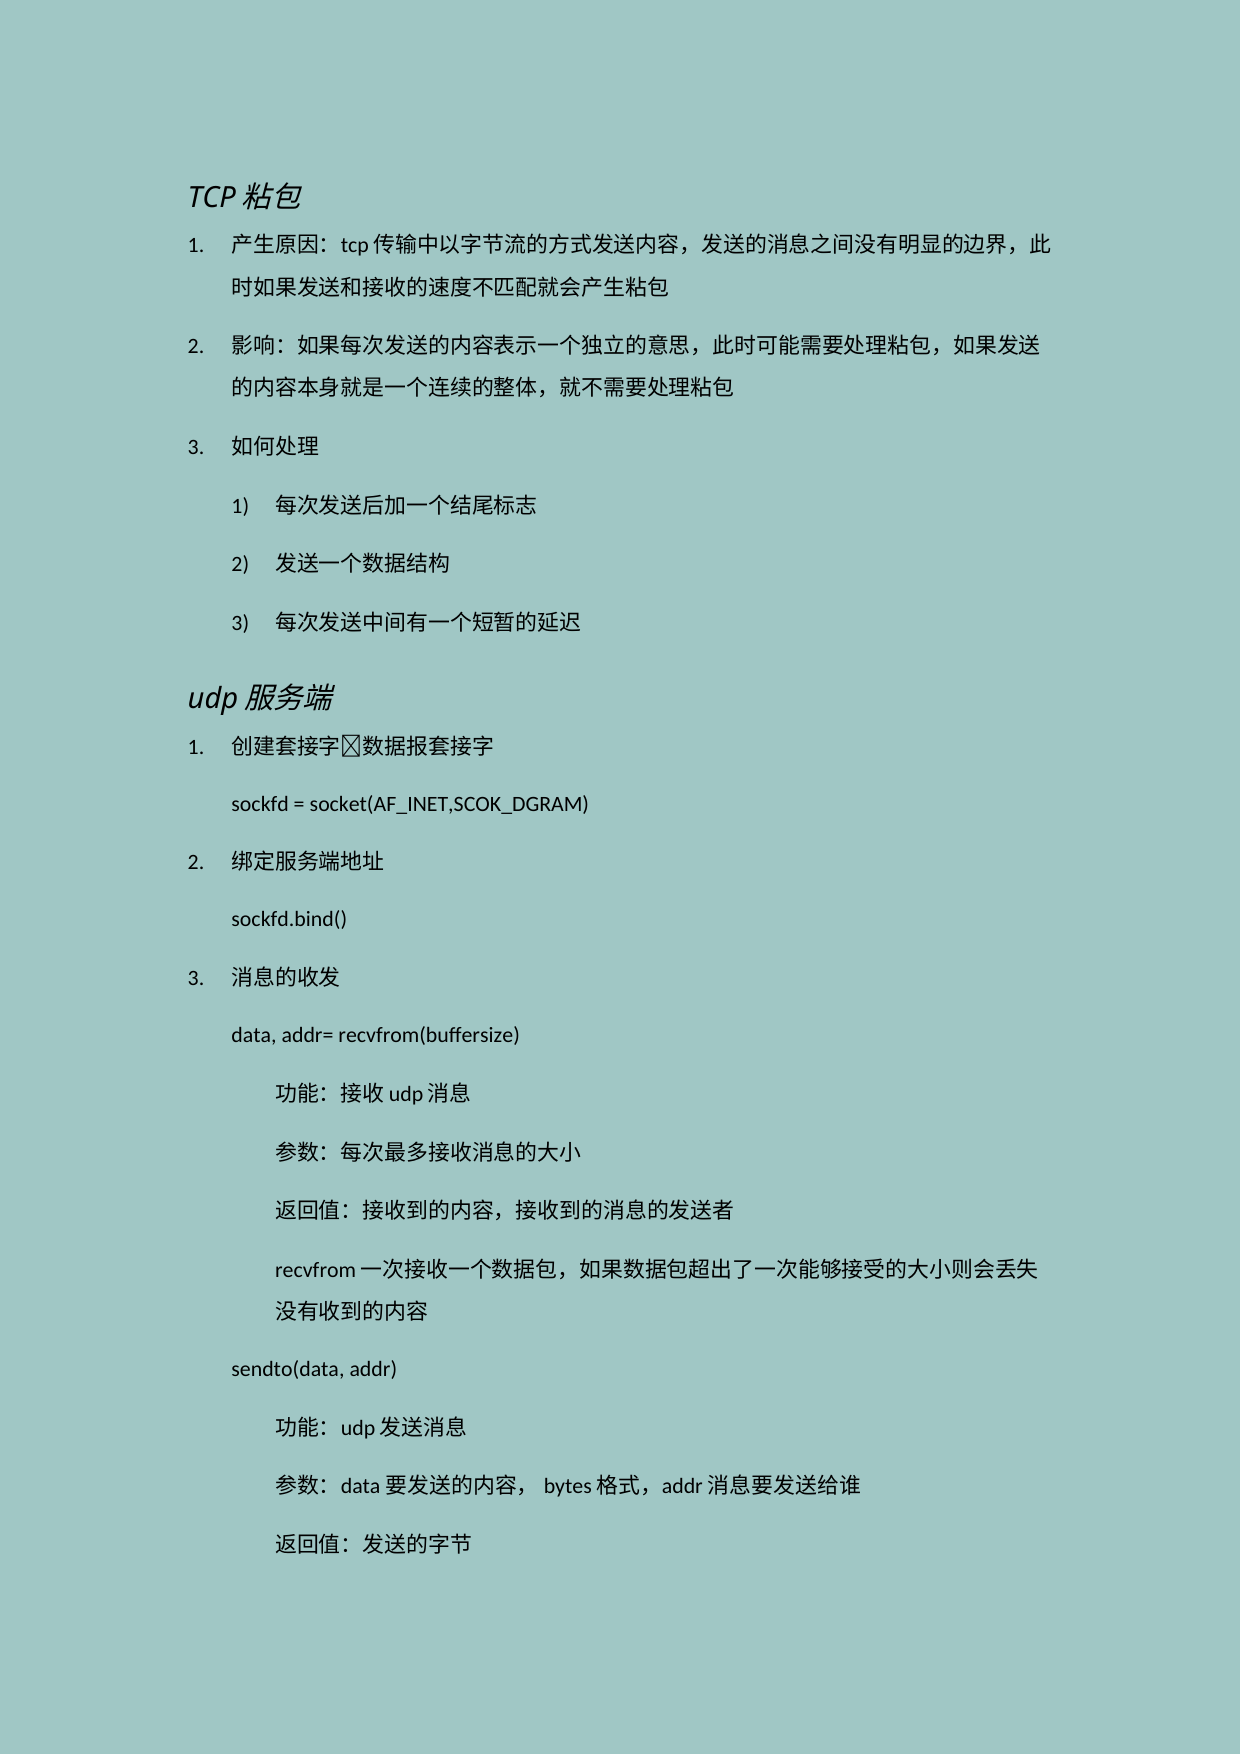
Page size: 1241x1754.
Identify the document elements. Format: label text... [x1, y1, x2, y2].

list sendto(data, addr) [231, 1352, 1053, 1385]
list 参数：data 要发送的内容， bytes格式，addr 消息要发送给谁 [231, 1468, 1053, 1500]
subtitle udp服务端 [187, 663, 1053, 728]
list recvfrom一次接收一个数据包，如果数据包超出了一次能够接受的大小则会丢失没有收到的内容 [275, 1251, 1053, 1326]
list sockfd.bind() [231, 903, 1053, 935]
list 功能：udp发送消息 [231, 1409, 1053, 1442]
list 返回值：接收到的内容，接收到的消息的发送者 [275, 1193, 1053, 1225]
list 发送一个数据结构 [231, 546, 1053, 578]
subtitle TCP粘包 [187, 162, 1053, 227]
list data, addr= recvfrom(buffersize) [231, 1018, 1053, 1051]
list 创建套接字数据报套接字 [187, 728, 1053, 761]
list 参数：每次最多接收消息的大小 [275, 1134, 1053, 1167]
list 产生原因：tcp传输中以字节流的方式发送内容，发送的消息之间没有明显的边界，此时如果发送和接收的速度不匹配就会产生粘包 [187, 227, 1053, 302]
list 每次发送后加一个结尾标志 [231, 487, 1053, 520]
list sockfd = socket(AF_INET,SCOK_DGRAM) [231, 787, 1053, 819]
list 功能：接收udp消息 [275, 1075, 1053, 1108]
list 绑定服务端地址 [187, 844, 1053, 876]
list 如何处理 [187, 429, 1053, 461]
list 影响：如果每次发送的内容表示一个独立的意思，此时可能需要处理粘包，如果发送的内容本身就是一个连续的整体，就不需要处理粘包 [187, 328, 1053, 402]
list 消息的收发 [187, 960, 1053, 992]
list 返回值：发送的字节 [231, 1527, 1053, 1559]
list 每次发送中间有一个短暂的延迟 [231, 604, 1053, 637]
